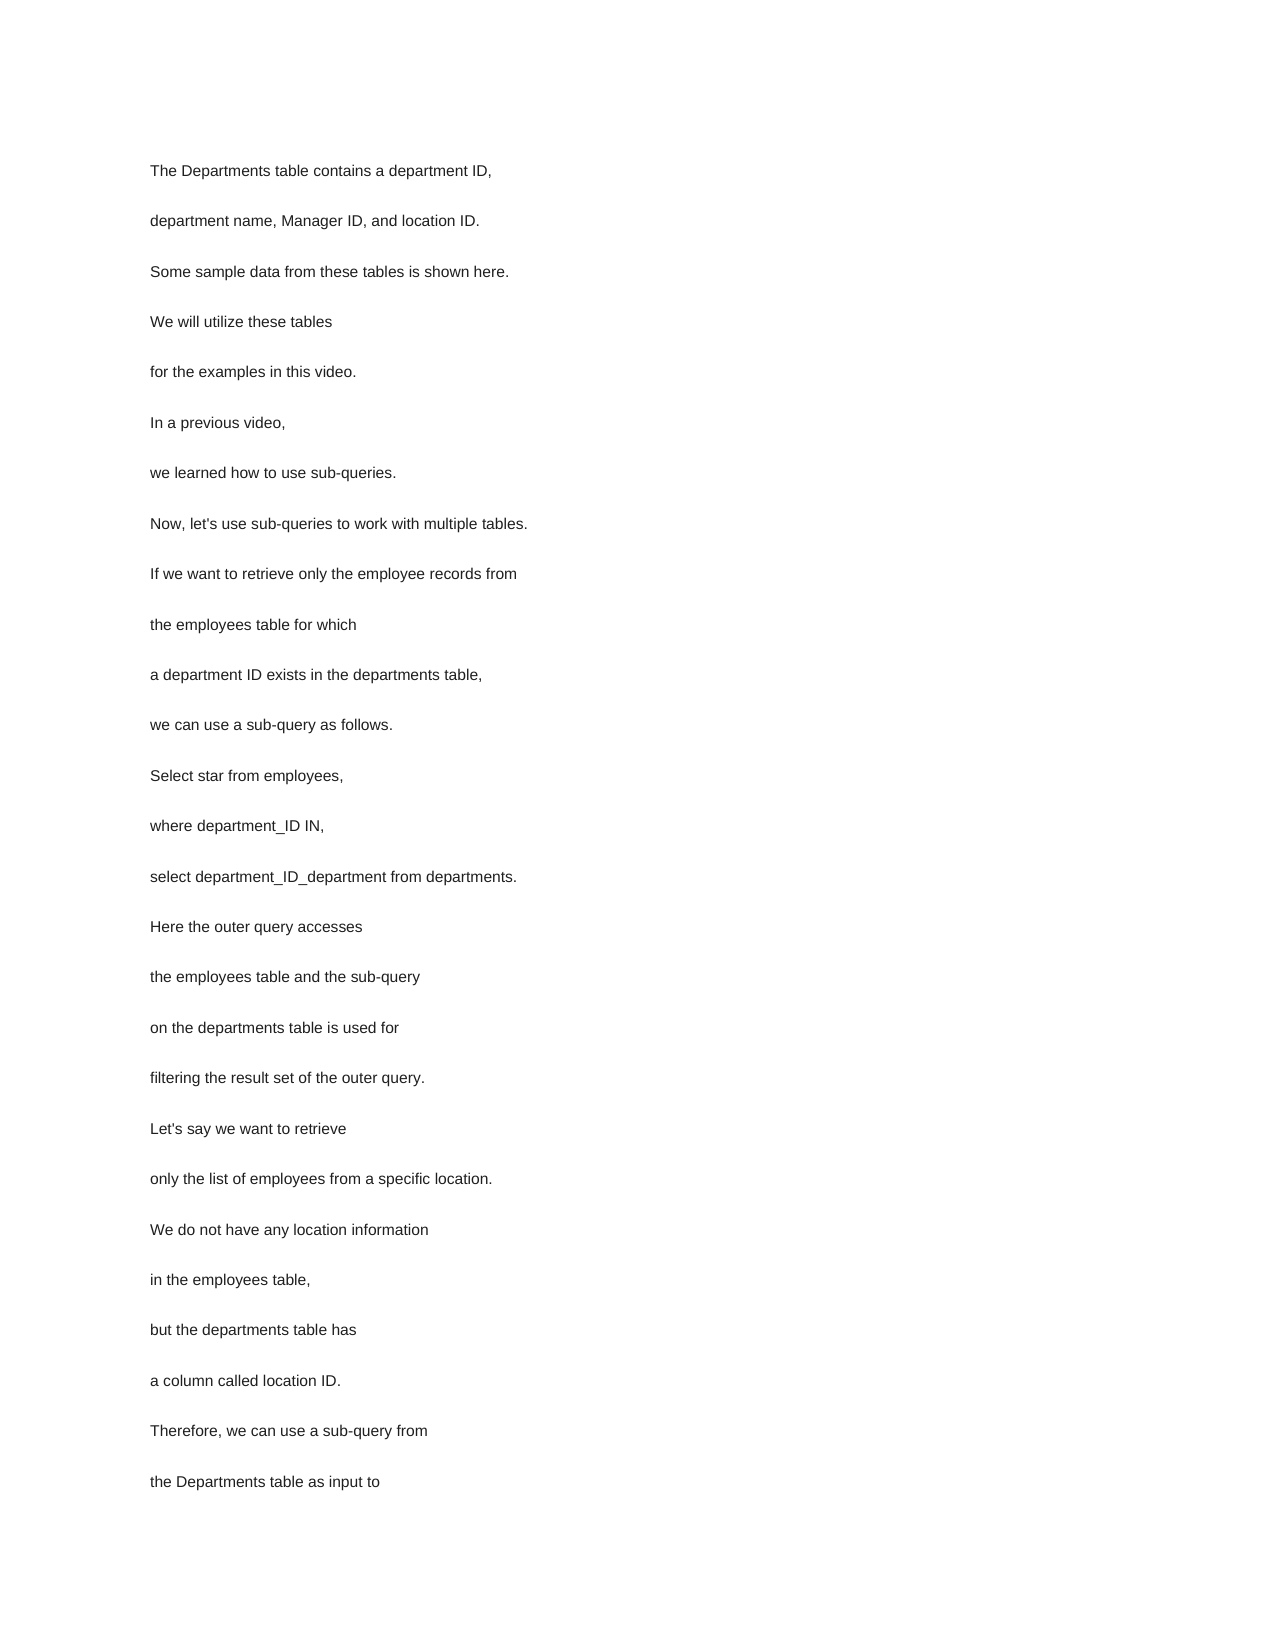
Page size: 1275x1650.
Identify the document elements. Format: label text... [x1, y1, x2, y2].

text on the departments table is used for [150, 1007, 1125, 1037]
text the employees table and the sub-query [150, 957, 1125, 986]
text department name, Manager ID, and location ID. [150, 200, 1125, 230]
text filtering the result set of the outer query. [150, 1057, 1125, 1087]
text we learned how to use sub-queries. [150, 452, 1125, 482]
text Select star from employees, [150, 755, 1125, 784]
text In a previous video, [150, 402, 1125, 432]
text If we want to retrieve only the employee records from [150, 553, 1125, 583]
text where department_ID IN, [150, 805, 1125, 835]
text select department_ID_department from departments. [150, 856, 1125, 885]
text a department ID exists in the departments table, [150, 654, 1125, 684]
text only the list of employees from a specific location. [150, 1158, 1125, 1188]
text We will utilize these tables [150, 301, 1125, 331]
text We do not have any location information [150, 1209, 1125, 1238]
text the Departments table as input to [150, 1461, 1125, 1490]
text Some sample data from these tables is shown here. [150, 251, 1125, 280]
text we can use a sub-query as follows. [150, 704, 1125, 734]
text in the employees table, [150, 1259, 1125, 1289]
text The Departments table contains a department ID, [150, 150, 1125, 179]
text for the examples in this video. [150, 352, 1125, 381]
text but the departments table has [150, 1309, 1125, 1339]
text Let's say we want to retrieve [150, 1108, 1125, 1137]
text Therefore, we can use a sub-query from [150, 1410, 1125, 1440]
text Here the outer query accesses [150, 906, 1125, 936]
text Now, let's use sub-queries to work with multiple tables. [150, 503, 1125, 532]
text a column called location ID. [150, 1360, 1125, 1389]
text the employees table for which [150, 604, 1125, 633]
